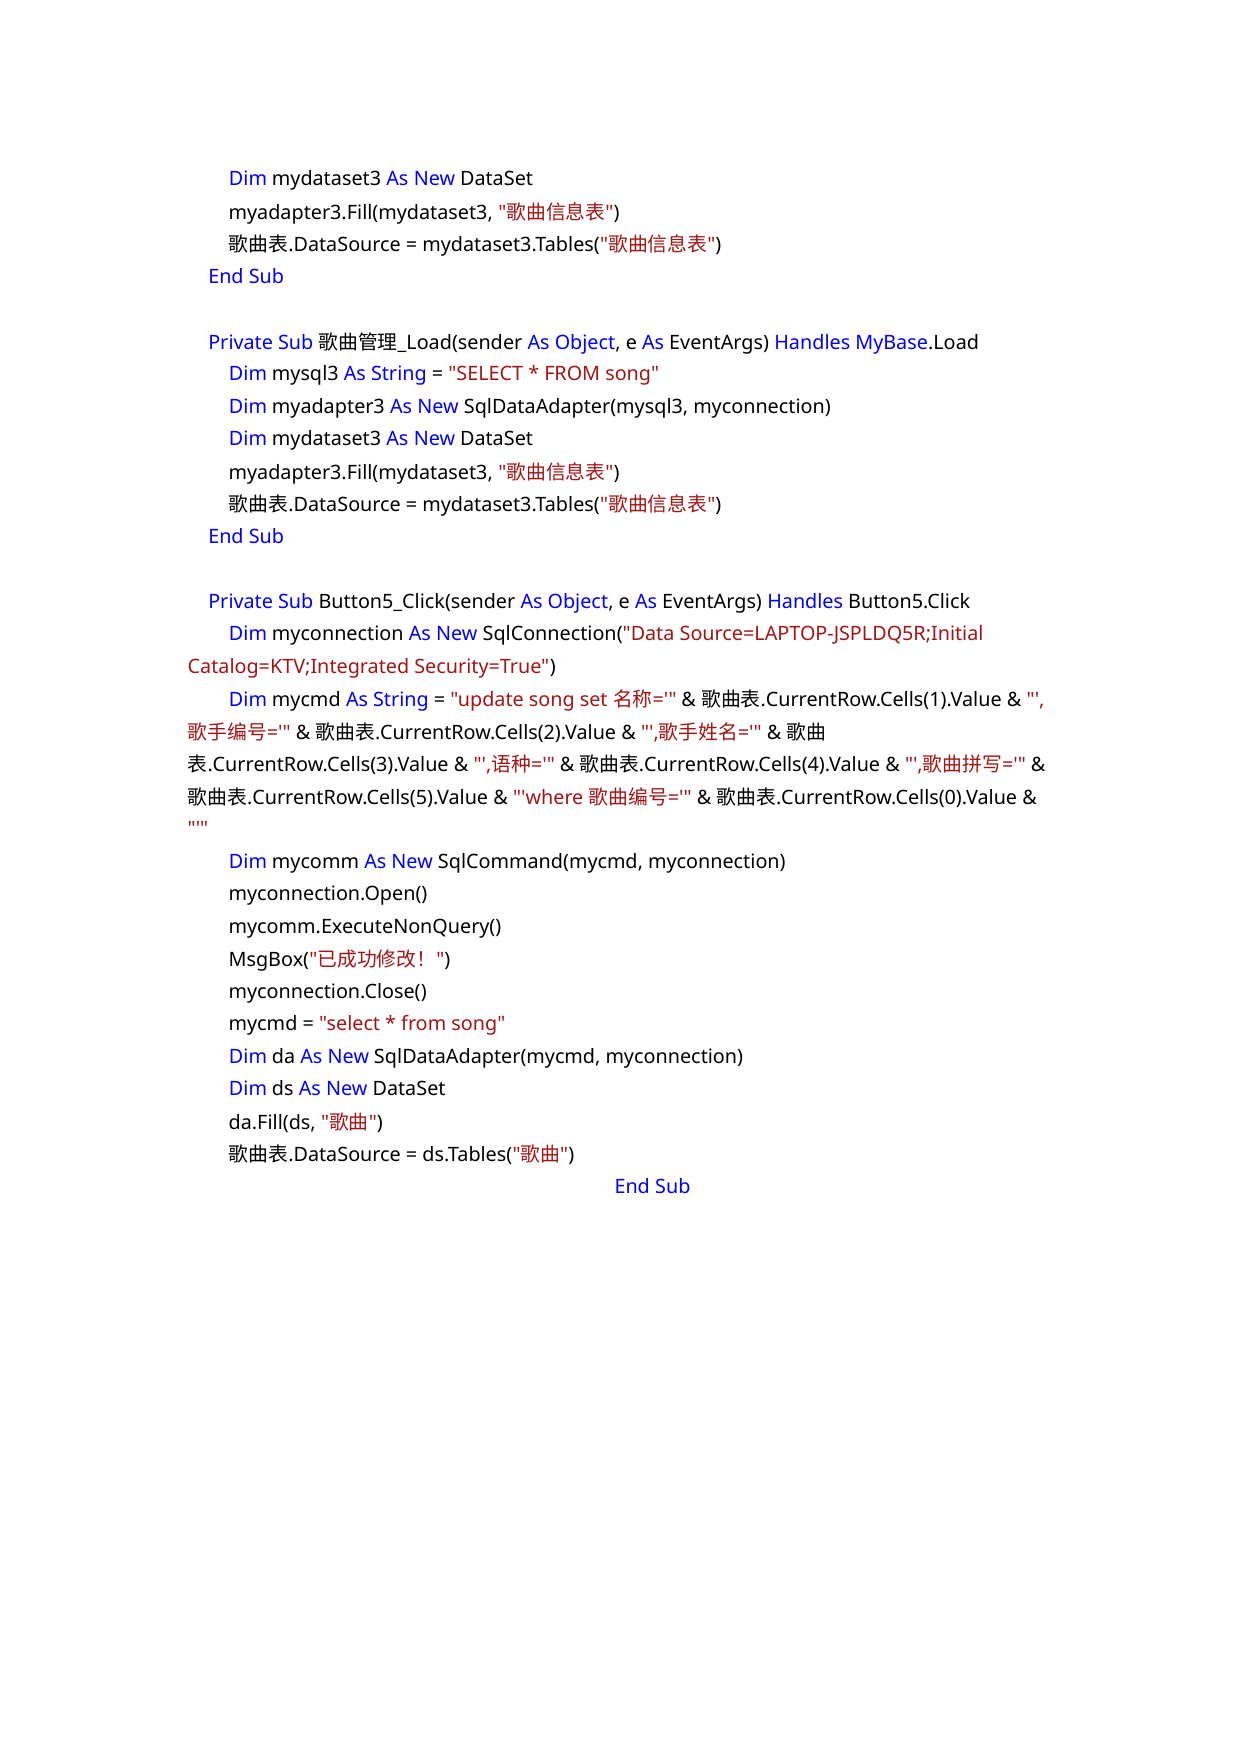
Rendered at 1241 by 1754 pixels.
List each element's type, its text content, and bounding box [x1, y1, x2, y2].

text End Sub [187, 259, 1053, 292]
text Dim myadapter3 As New SqlDataAdapter(mysql3, myconnection) [187, 389, 1053, 422]
text Dim ds As New DataSet [187, 1072, 1053, 1104]
text myadapter3.Fill(mydataset3, "歌曲信息表") [187, 454, 1053, 487]
text Private Sub Button5_Click(sender As Object, e As EventArgs) Handles Button5.Click [187, 584, 1053, 617]
text mycmd = "select * from song" [187, 1007, 1053, 1039]
text Dim mysql3 As String = "SELECT * FROM song" [187, 357, 1053, 389]
list End Sub [187, 1169, 1053, 1202]
text End Sub [187, 519, 1053, 552]
text Dim mycmd As String = "update song set 名称='" & 歌曲表.CurrentRow.Cells(1).Value & "',歌手编号='" & 歌曲表.CurrentRow.Cells(2).Value & "',歌手姓名='" & 歌曲表.CurrentRow.Cells(3).Value & "',语种='" & 歌曲表.CurrentRow.Cells(4).Value & "',歌曲拼写='" & 歌曲表.CurrentRow.Cells(5).Value & "'where 歌曲编号='" & 歌曲表.CurrentRow.Cells(0).Value & "'" [187, 682, 1053, 844]
text da.Fill(ds, "歌曲") [187, 1104, 1053, 1137]
text myconnection.Close() [187, 974, 1053, 1007]
text myconnection.Open() [187, 877, 1053, 909]
text myadapter3.Fill(mydataset3, "歌曲信息表") [187, 194, 1053, 227]
text MsgBox("已成功修改！") [187, 942, 1053, 974]
text Dim da As New SqlDataAdapter(mycmd, myconnection) [187, 1039, 1053, 1072]
text Private Sub 歌曲管理_Load(sender As Object, e As EventArgs) Handles MyBase.Load [187, 324, 1053, 357]
text 歌曲表.DataSource = mydataset3.Tables("歌曲信息表") [187, 227, 1053, 259]
text Dim mydataset3 As New DataSet [187, 162, 1053, 194]
text Dim mydataset3 As New DataSet [187, 422, 1053, 454]
text 歌曲表.DataSource = mydataset3.Tables("歌曲信息表") [187, 487, 1053, 519]
text Dim myconnection As New SqlConnection("Data Source=LAPTOP-JSPLDQ5R;Initial Catalog=KTV;Integrated Security=True") [187, 617, 1053, 682]
text mycomm.ExecuteNonQuery() [187, 909, 1053, 942]
text Dim mycomm As New SqlCommand(mycmd, myconnection) [187, 844, 1053, 877]
text 歌曲表.DataSource = ds.Tables("歌曲") [187, 1137, 1053, 1169]
